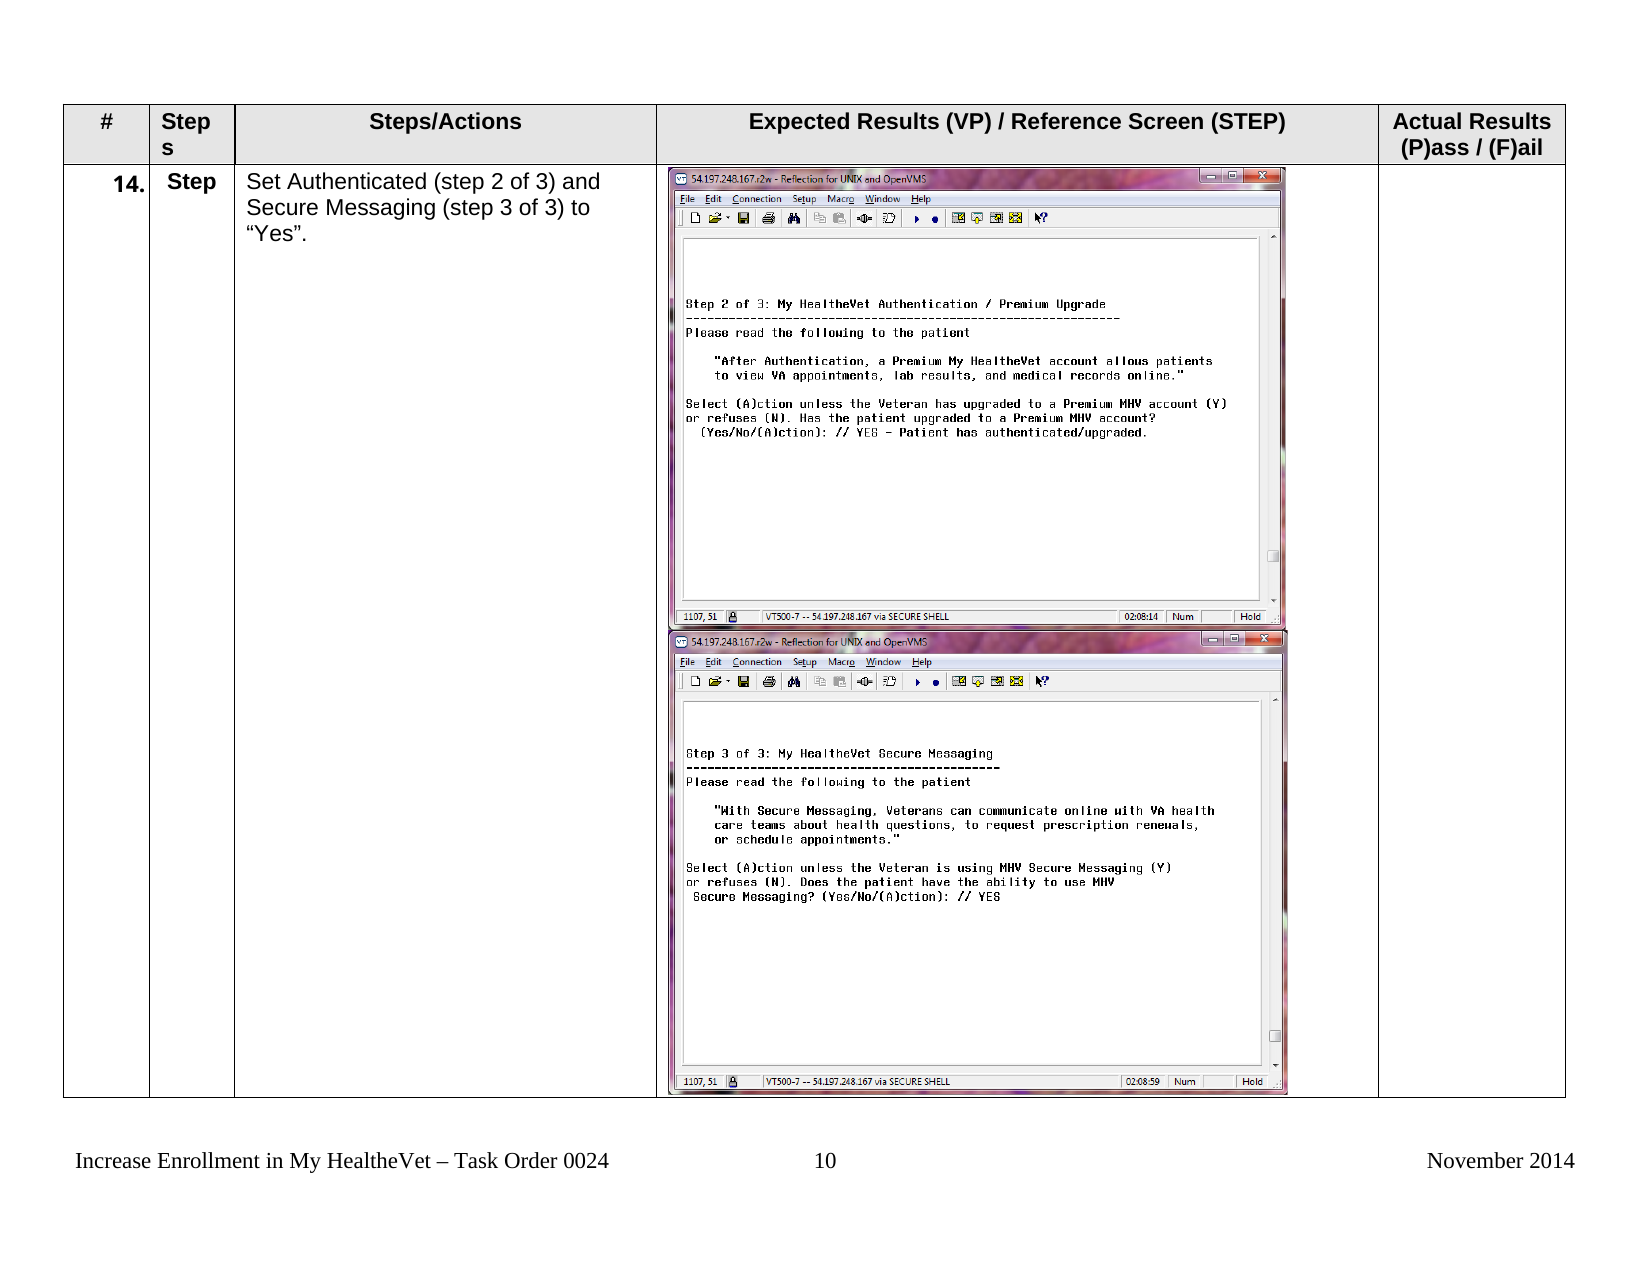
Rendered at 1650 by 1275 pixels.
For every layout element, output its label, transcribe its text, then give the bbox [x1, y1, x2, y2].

table_header Steps [150, 105, 234, 163]
table_cell Step [150, 165, 234, 1097]
picture [668, 167, 1288, 1095]
table_cell [1379, 165, 1565, 1097]
table_header Steps/Actions [236, 105, 656, 163]
table_header Actual Results (P)ass / (F)ail [1379, 105, 1565, 163]
table_cell [64, 165, 149, 1097]
table_header # [64, 105, 149, 163]
table_cell [657, 165, 1378, 1097]
table_cell Set Authenticated (step 2 of 3) and Secure Messaging (step 3 of 3) to “Yes”. [235, 165, 656, 1097]
table_header Expected Results (VP) / Reference Screen (STEP) [657, 105, 1378, 163]
